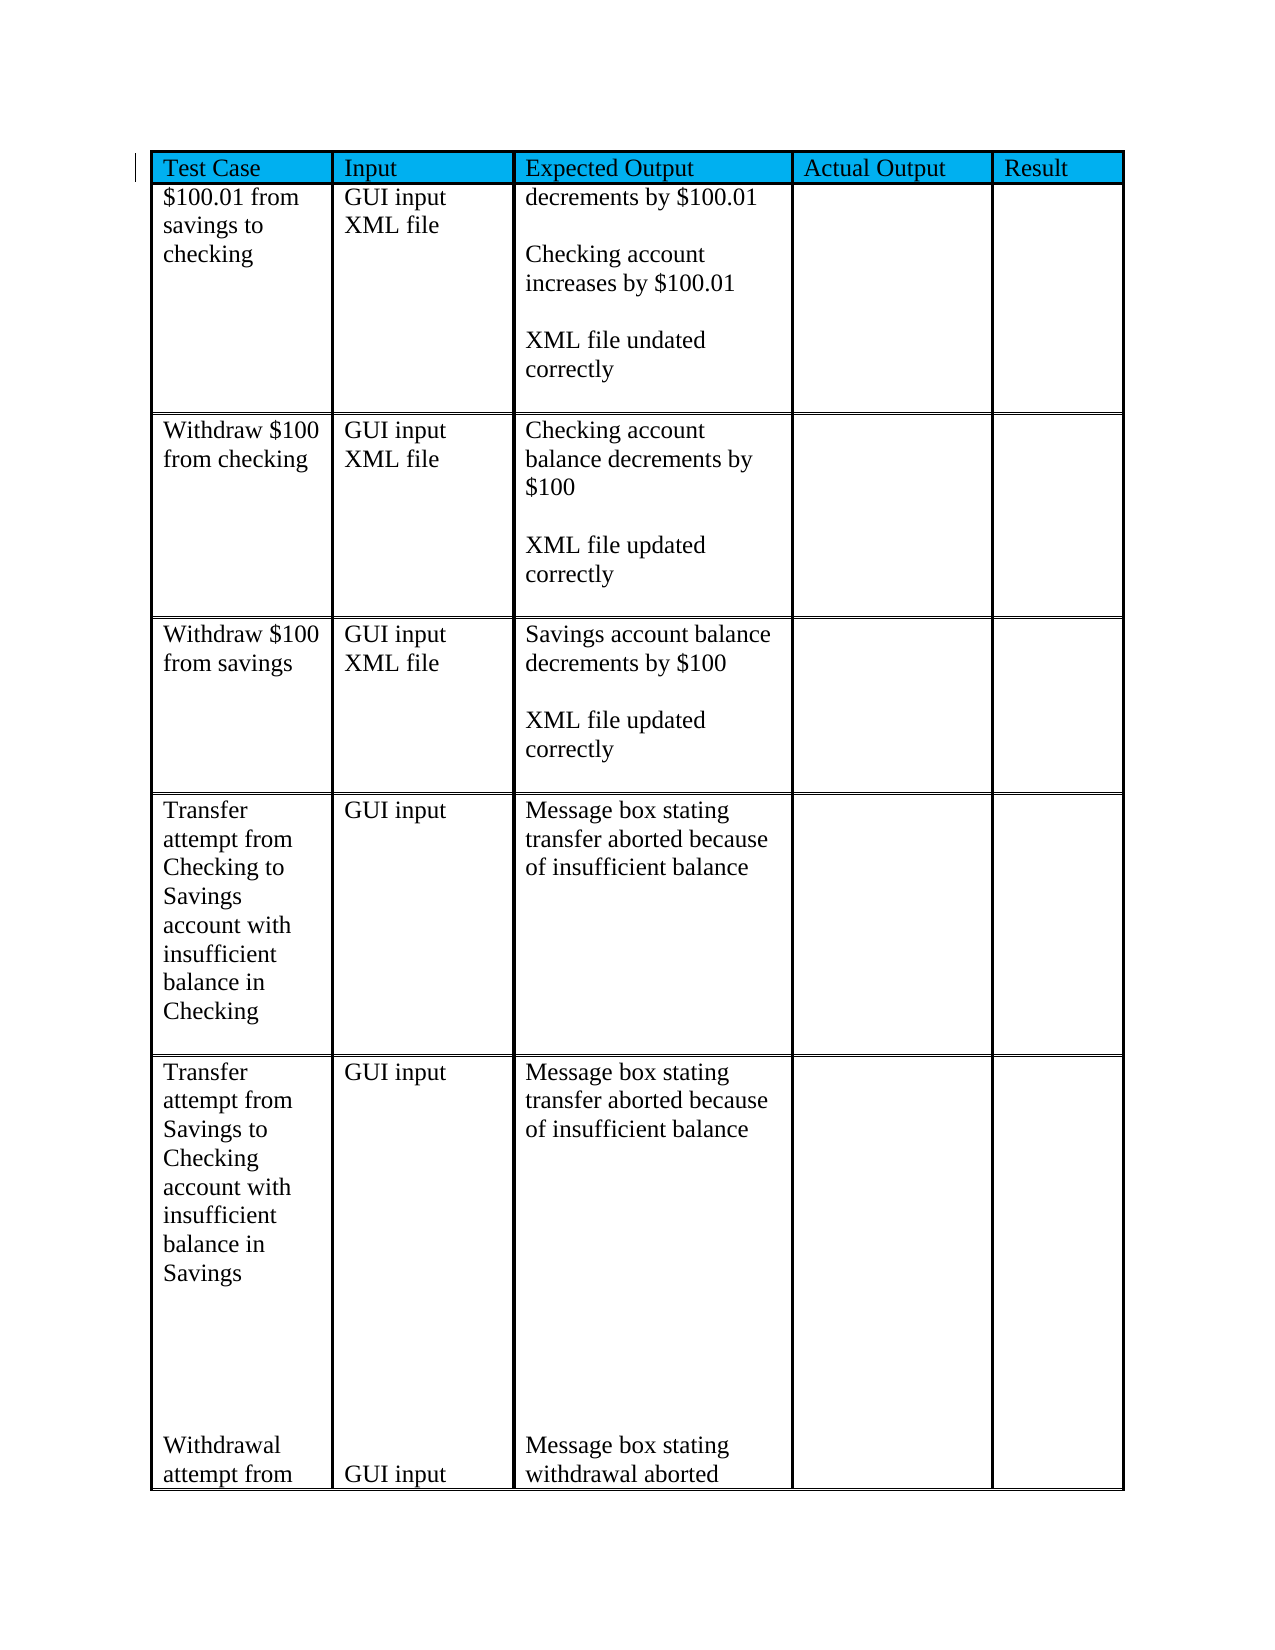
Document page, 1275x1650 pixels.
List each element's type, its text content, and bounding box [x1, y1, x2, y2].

table_cell [794, 619, 991, 792]
table_cell GUI input XML file [334, 415, 512, 616]
table_cell Transfer attempt from Checking to Savings account with insufficient balance in Checking [153, 795, 331, 1054]
table_header Actual Output [794, 153, 991, 182]
table_cell [994, 1316, 1122, 1488]
table_cell Message box stating transfer aborted because of insufficient balance [516, 795, 791, 1054]
table_header Expected Output [516, 153, 791, 182]
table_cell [153, 185, 331, 412]
table_cell [794, 1316, 991, 1488]
table_cell [794, 415, 991, 616]
table_cell [994, 795, 1122, 1054]
table_cell Message box stating transfer aborted because of insufficient balance [516, 1057, 791, 1316]
table_cell [994, 1057, 1122, 1316]
table_cell [994, 619, 1122, 792]
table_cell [153, 1316, 331, 1488]
table_header Test Case [153, 153, 331, 182]
table_cell Withdraw $100 from checking [153, 415, 331, 616]
table_cell GUI input [334, 1316, 512, 1488]
table_cell GUI input [334, 1057, 512, 1316]
table_header Result [994, 153, 1122, 182]
table_cell [994, 185, 1122, 412]
table_cell Checking account balance decrements by $100 XML file updated correctly [516, 415, 791, 616]
table_cell Transfer attempt from Savings to Checking account with insufficient balance in Savings [153, 1057, 331, 1316]
table_cell GUI input [334, 795, 512, 1054]
table_cell [794, 1057, 991, 1316]
table_cell Withdraw $100 from savings [153, 619, 331, 792]
table_header Input [334, 153, 512, 182]
table_cell GUI input XML file [334, 185, 512, 412]
table_cell [794, 185, 991, 412]
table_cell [516, 1316, 791, 1488]
table_cell Savings account balance decrements by $100 XML file updated correctly [516, 619, 791, 792]
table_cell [516, 185, 791, 412]
table_cell [794, 795, 991, 1054]
table_cell GUI input XML file [334, 619, 512, 792]
table_cell [994, 415, 1122, 616]
